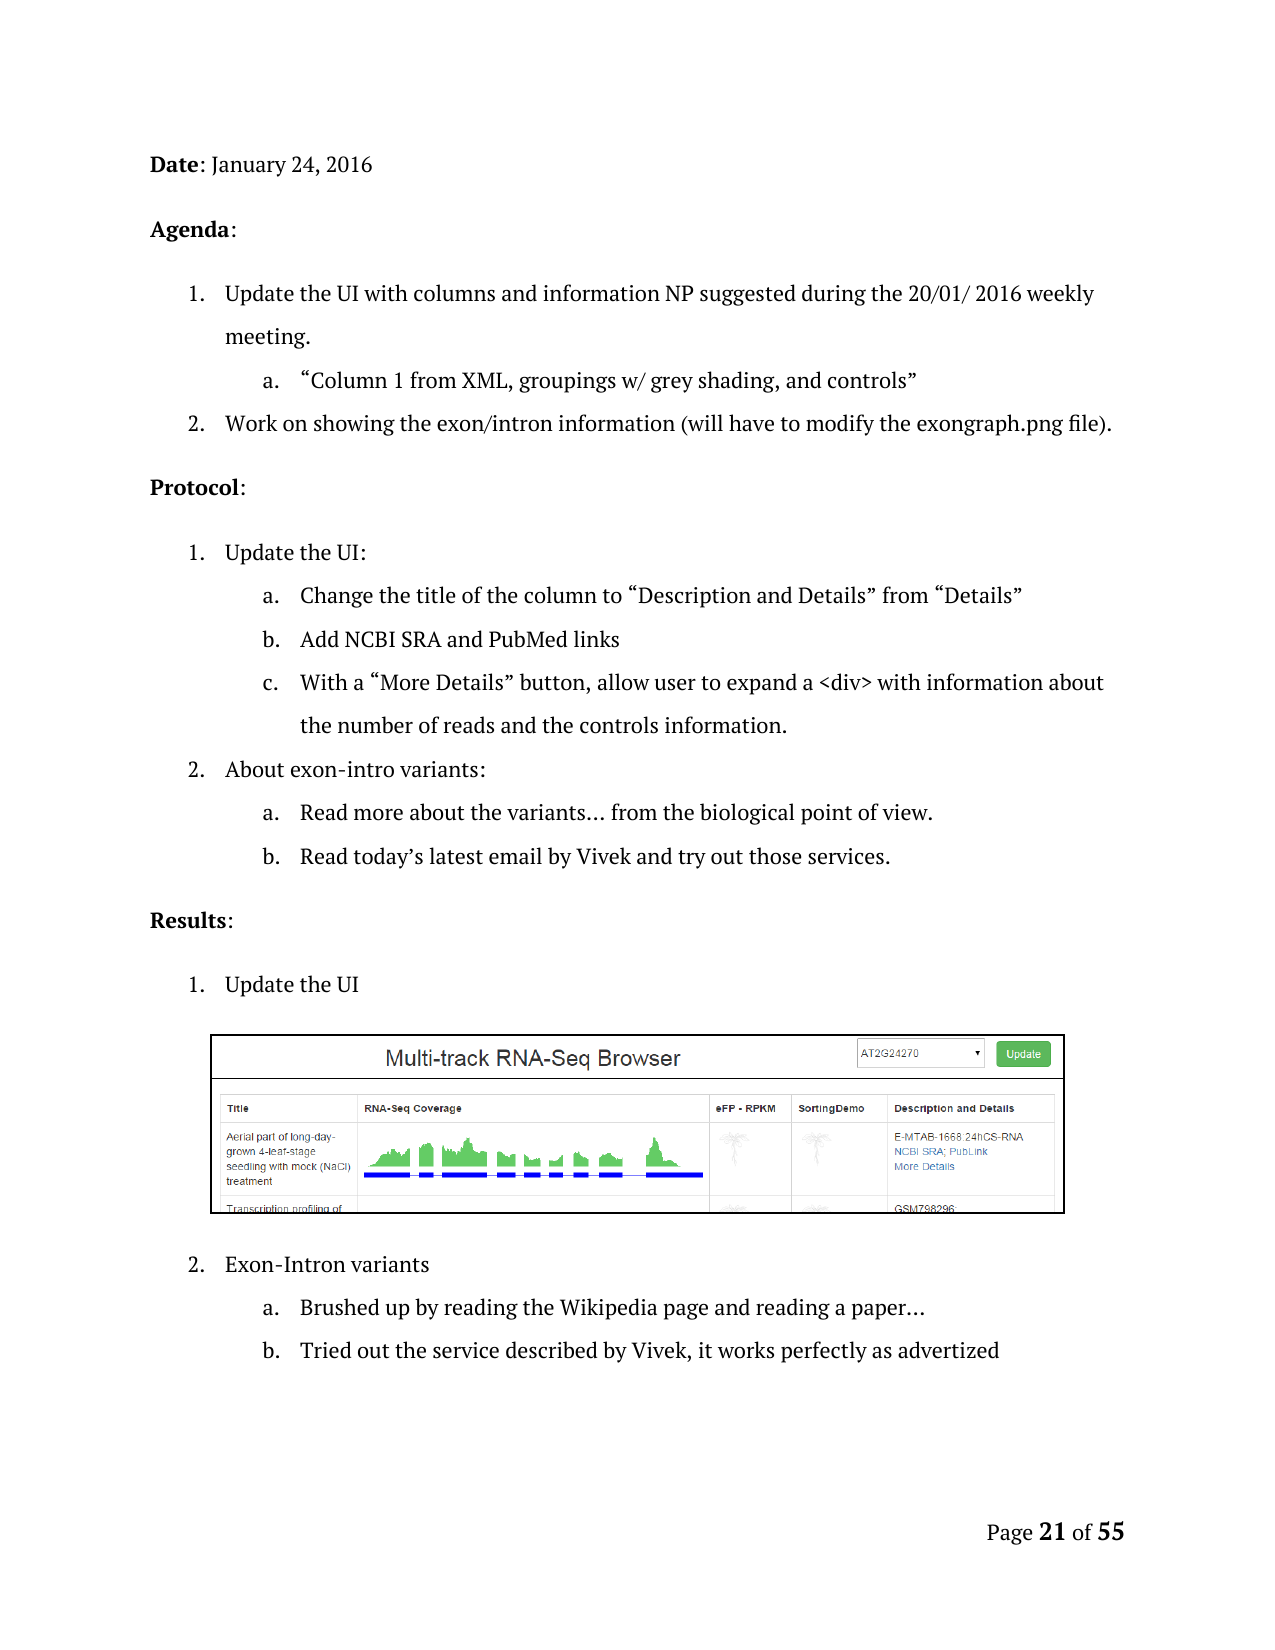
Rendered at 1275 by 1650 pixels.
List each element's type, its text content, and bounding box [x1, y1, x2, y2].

list Exon-Intron variants [187, 1249, 1125, 1278]
list Read today’s latest email by Vivek and try out those services. [262, 841, 1125, 870]
text Results: [150, 906, 1125, 935]
list “Column 1 from XML, groupings w/ grey shading, and controls” [262, 365, 1125, 394]
list About exon-intro variants: [187, 754, 1125, 783]
picture [212, 1036, 1063, 1212]
list With a “More Details” button, allow user to expand a <div> with information about the number of reads and the controls information. [262, 668, 1125, 740]
list Brushed up by reading the Wikipedia page and reading a paper… [262, 1293, 1125, 1322]
list Work on showing the exon/intron information (will have to modify the exongraph.png file). [187, 409, 1125, 438]
list Tried out the service described by Vivek, it works perfectly as advertized [262, 1336, 1125, 1365]
list Change the title of the column to “Description and Details” from “Details” [262, 581, 1125, 610]
text Agenda: [150, 214, 1125, 243]
text Protocol: [150, 473, 1125, 502]
list Update the UI [187, 970, 1125, 999]
list Update the UI: [187, 537, 1125, 566]
list Read more about the variants… from the biological point of view. [262, 798, 1125, 827]
list Update the UI with columns and information NP suggested during the 20/01/ 2016 weekly meeting. [187, 278, 1125, 351]
list Add NCBI SRA and PubMed links [262, 624, 1125, 653]
text Date: January 24, 2016 [150, 150, 1125, 179]
